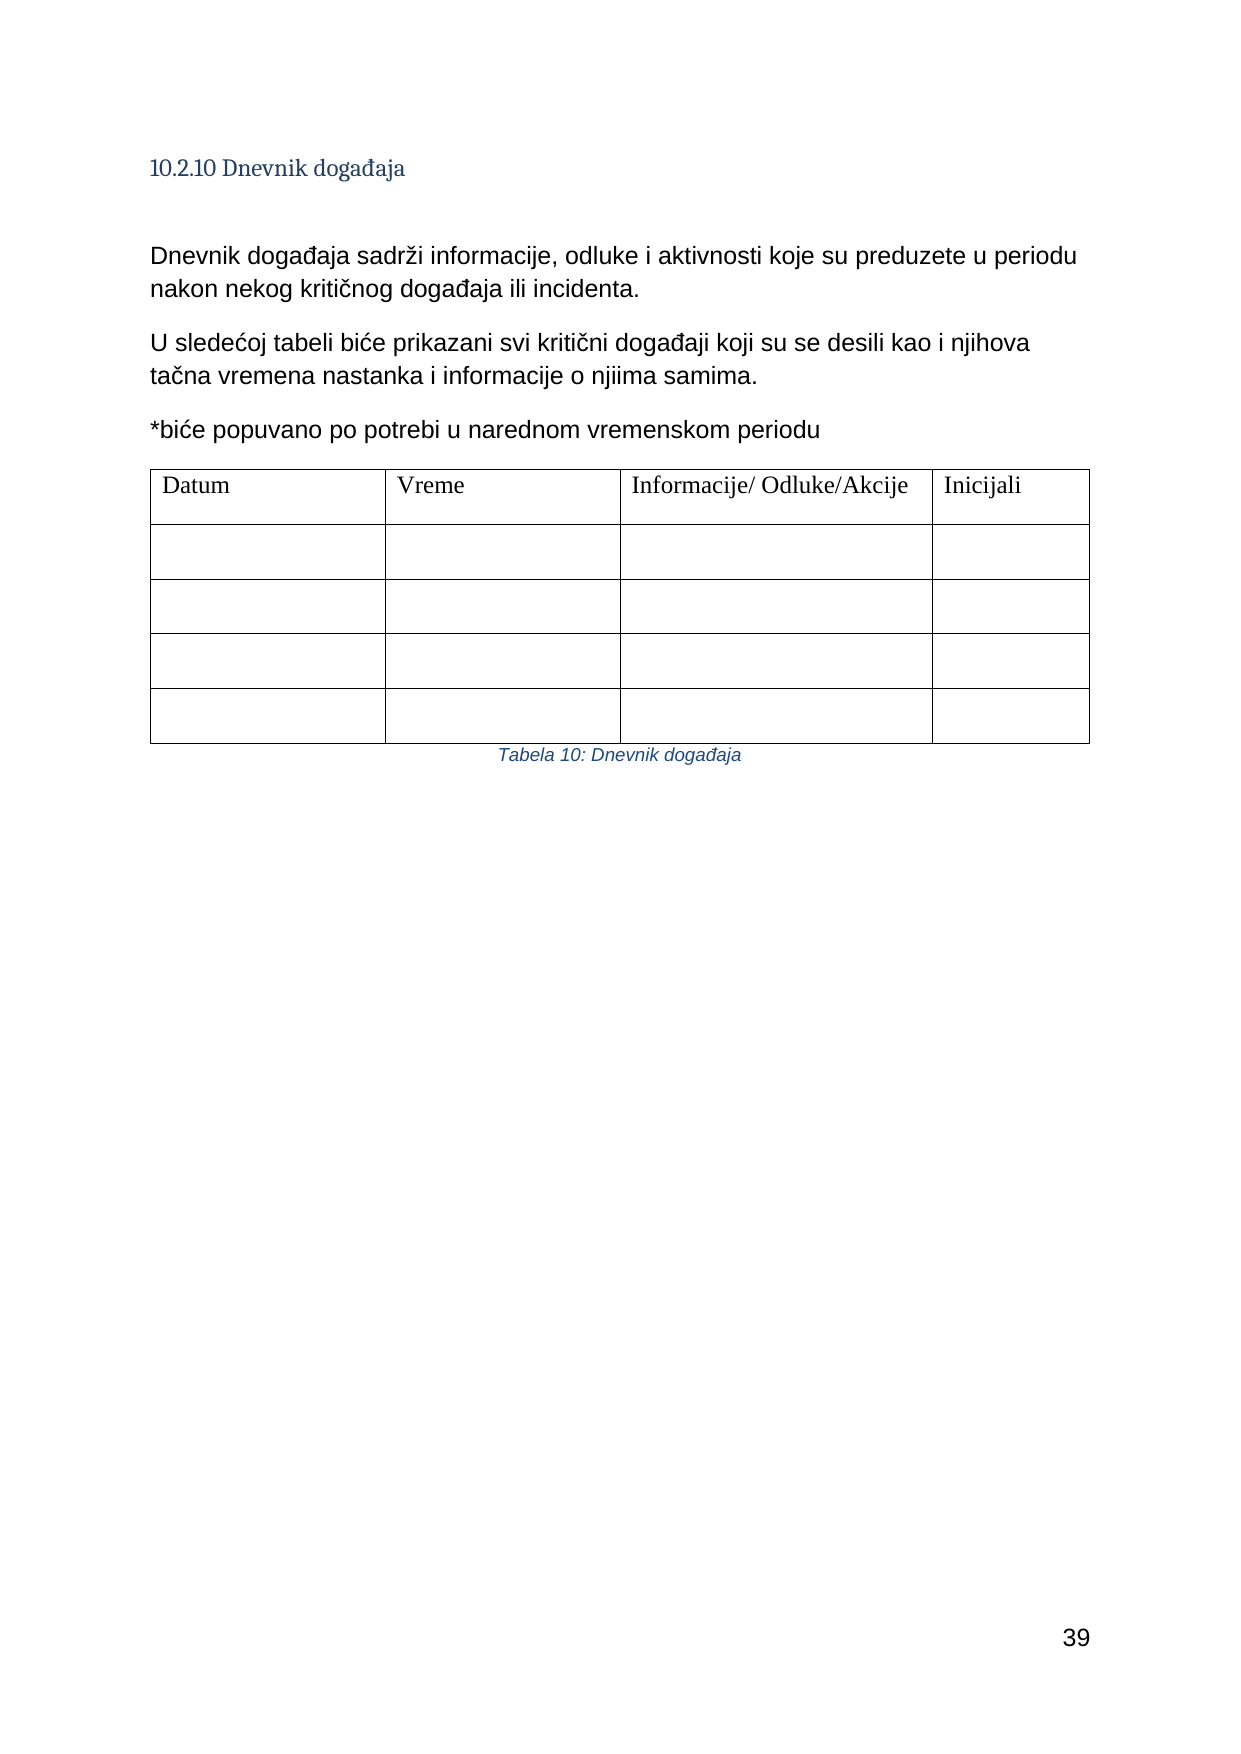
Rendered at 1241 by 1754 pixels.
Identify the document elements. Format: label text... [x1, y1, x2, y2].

text U sledećoj tabeli biće prikazani svi kritični događaji koji su se desili kao i njihova tačna vremena nastanka i informacije o njiima samima. [150, 328, 1090, 390]
table_cell [933, 634, 1089, 688]
table_header Inicijali [933, 470, 1089, 523]
table_cell [151, 689, 385, 743]
table_header Datum [151, 470, 385, 523]
table_cell [621, 580, 932, 633]
subtitle 10.2.10 Dnevnik događaja [150, 154, 1090, 183]
text Dnevnik događaja sadrži informacije, odluke i aktivnosti koje su preduzete u periodu nakon nekog kritičnog događaja ili incidenta. [150, 241, 1090, 303]
table_header Informacije/ Odluke/Akcije [621, 470, 932, 523]
table_cell [933, 689, 1089, 743]
table_cell [151, 634, 385, 688]
table_cell [386, 525, 620, 578]
table_cell [151, 525, 385, 578]
table_cell [386, 580, 620, 633]
table_cell [621, 634, 932, 688]
table_cell [933, 525, 1089, 578]
table_cell [621, 689, 932, 743]
table_cell [386, 689, 620, 743]
table_header Vreme [386, 470, 620, 523]
text *biće popuvano po potrebi u narednom vremenskom periodu [150, 415, 1090, 443]
table_cell [386, 634, 620, 688]
table_cell [621, 525, 932, 578]
table_cell [933, 580, 1089, 633]
table_cell [151, 580, 385, 633]
